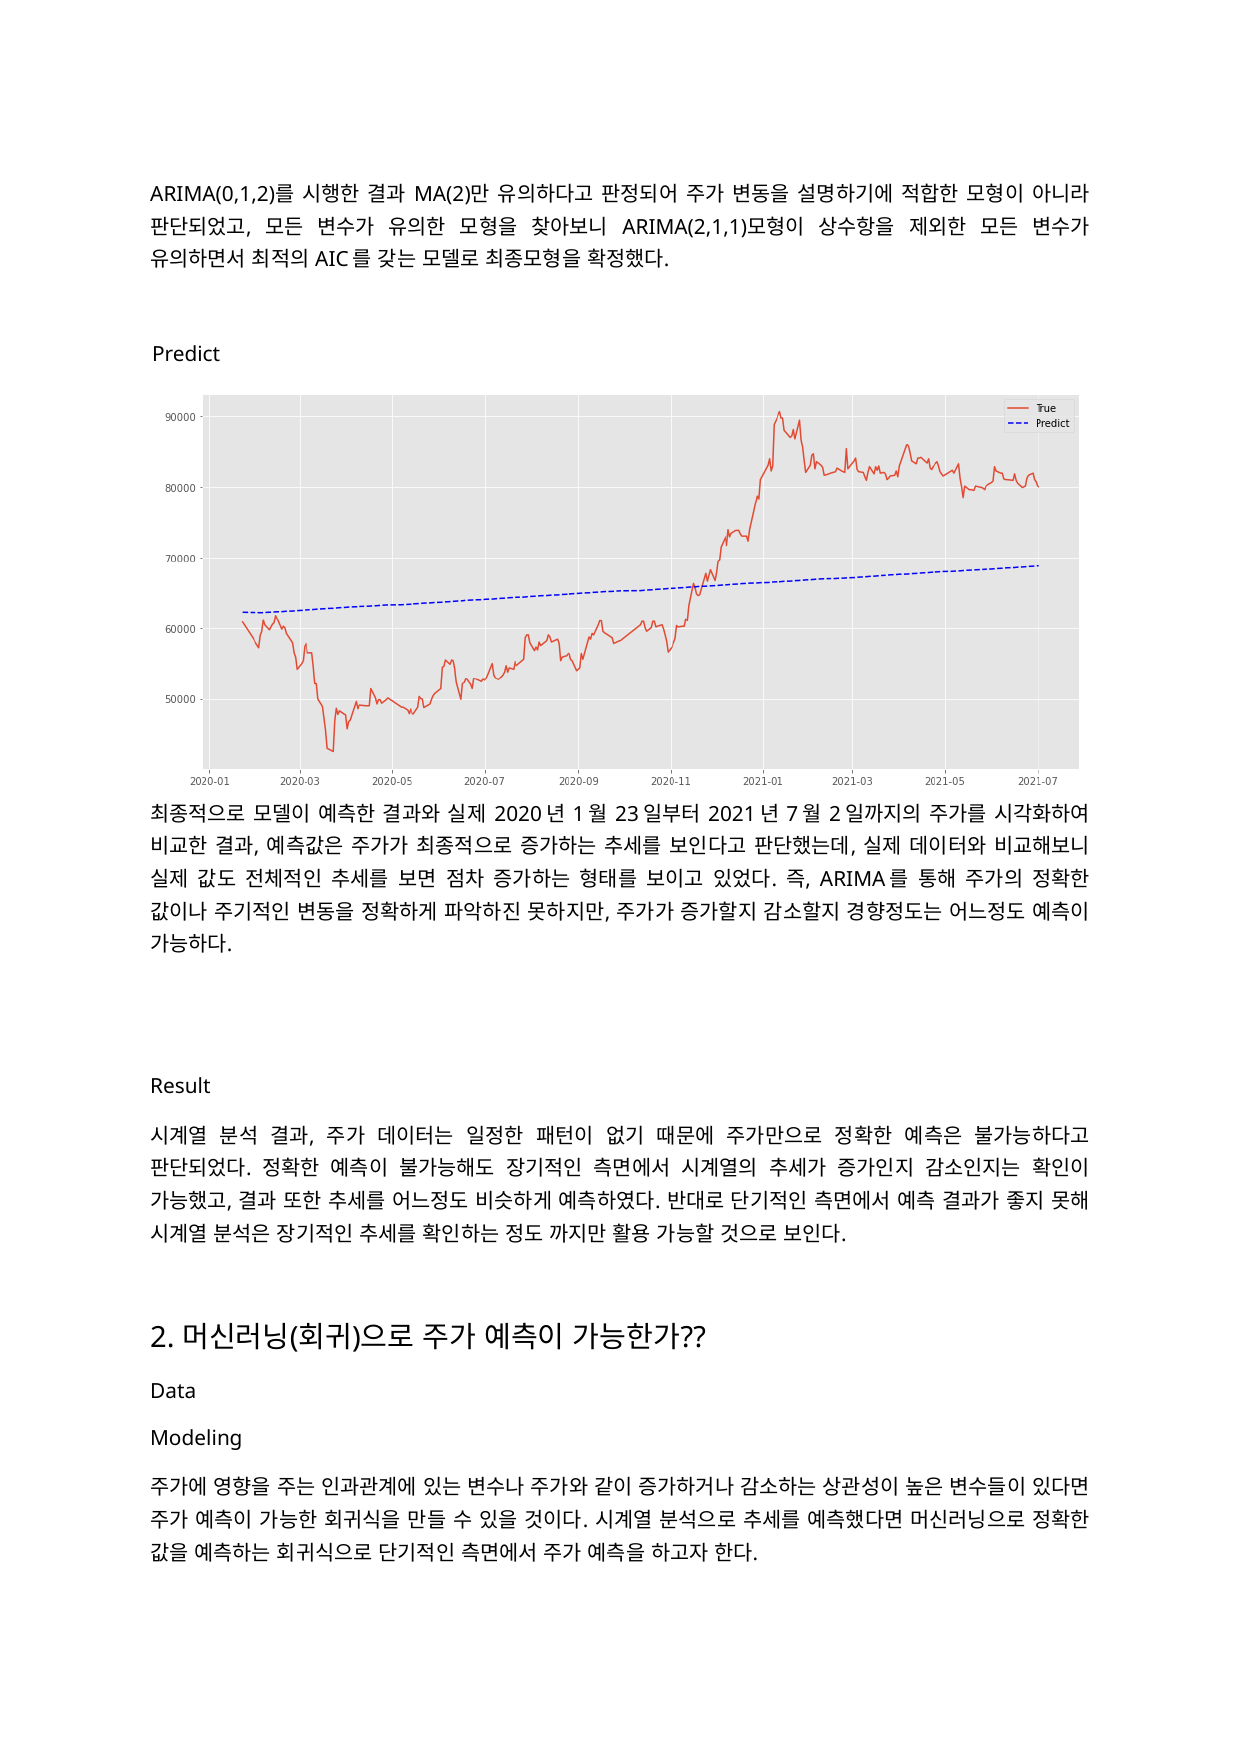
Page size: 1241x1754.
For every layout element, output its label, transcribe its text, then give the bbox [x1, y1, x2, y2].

text ARIMA(0,1,2)를 시행한 결과 MA(2)만 유의하다고 판정되어 주가 변동을 설명하기에 적합한 모형이 아니라 판단되었고, 모든 변수가 유의한 모형을 찾아보니 ARIMA(2,1,1)모형이 상수항을 제외한 모든 변수가 유의하면서 최적의 AIC를 갖는 모델로 최종모형을 확정했다. [150, 177, 1090, 273]
subtitle Data [150, 1376, 1090, 1404]
text 주가에 영향을 주는 인과관계에 있는 변수나 주가와 같이 증가하거나 감소하는 상관성이 높은 변수들이 있다면 주가 예측이 가능한 회귀식을 만들 수 있을 것이다. 시계열 분석으로 추세를 예측했다면 머신러닝으로 정확한 값을 예측하는 회귀식으로 단기적인 측면에서 주가 예측을 하고자 한다. [150, 1471, 1090, 1566]
picture [150, 386, 1091, 795]
subtitle Result [150, 1072, 1090, 1100]
subtitle 2. 머신러닝(회귀)으로 주가 예측이 가능한가?? [150, 1314, 1090, 1356]
subtitle Predict [152, 339, 1090, 368]
subtitle Modeling [150, 1423, 1090, 1452]
text 시계열 분석 결과, 주가 데이터는 일정한 패턴이 없기 때문에 주가만으로 정확한 예측은 불가능하다고 판단되었다. 정확한 예측이 불가능해도 장기적인 측면에서 시계열의 추세가 증가인지 감소인지는 확인이 가능했고, 결과 또한 추세를 어느정도 비슷하게 예측하였다. 반대로 단기적인 측면에서 예측 결과가 좋지 못해 시계열 분석은 장기적인 추세를 확인하는 정도 까지만 활용 가능할 것으로 보인다. [150, 1119, 1090, 1247]
text 최종적으로 모델이 예측한 결과와 실제 2020년 1월 23일부터 2021년 7월 2일까지의 주가를 시각화하여 비교한 결과, 예측값은 주가가 최종적으로 증가하는 추세를 보인다고 판단했는데, 실제 데이터와 비교해보니 실제 값도 전체적인 추세를 보면 점차 증가하는 형태를 보이고 있었다. 즉, ARIMA를 통해 주가의 정확한 값이나 주기적인 변동을 정확하게 파악하진 못하지만, 주가가 증가할지 감소할지 경향정도는 어느정도 예측이 가능하다. [150, 795, 1090, 958]
